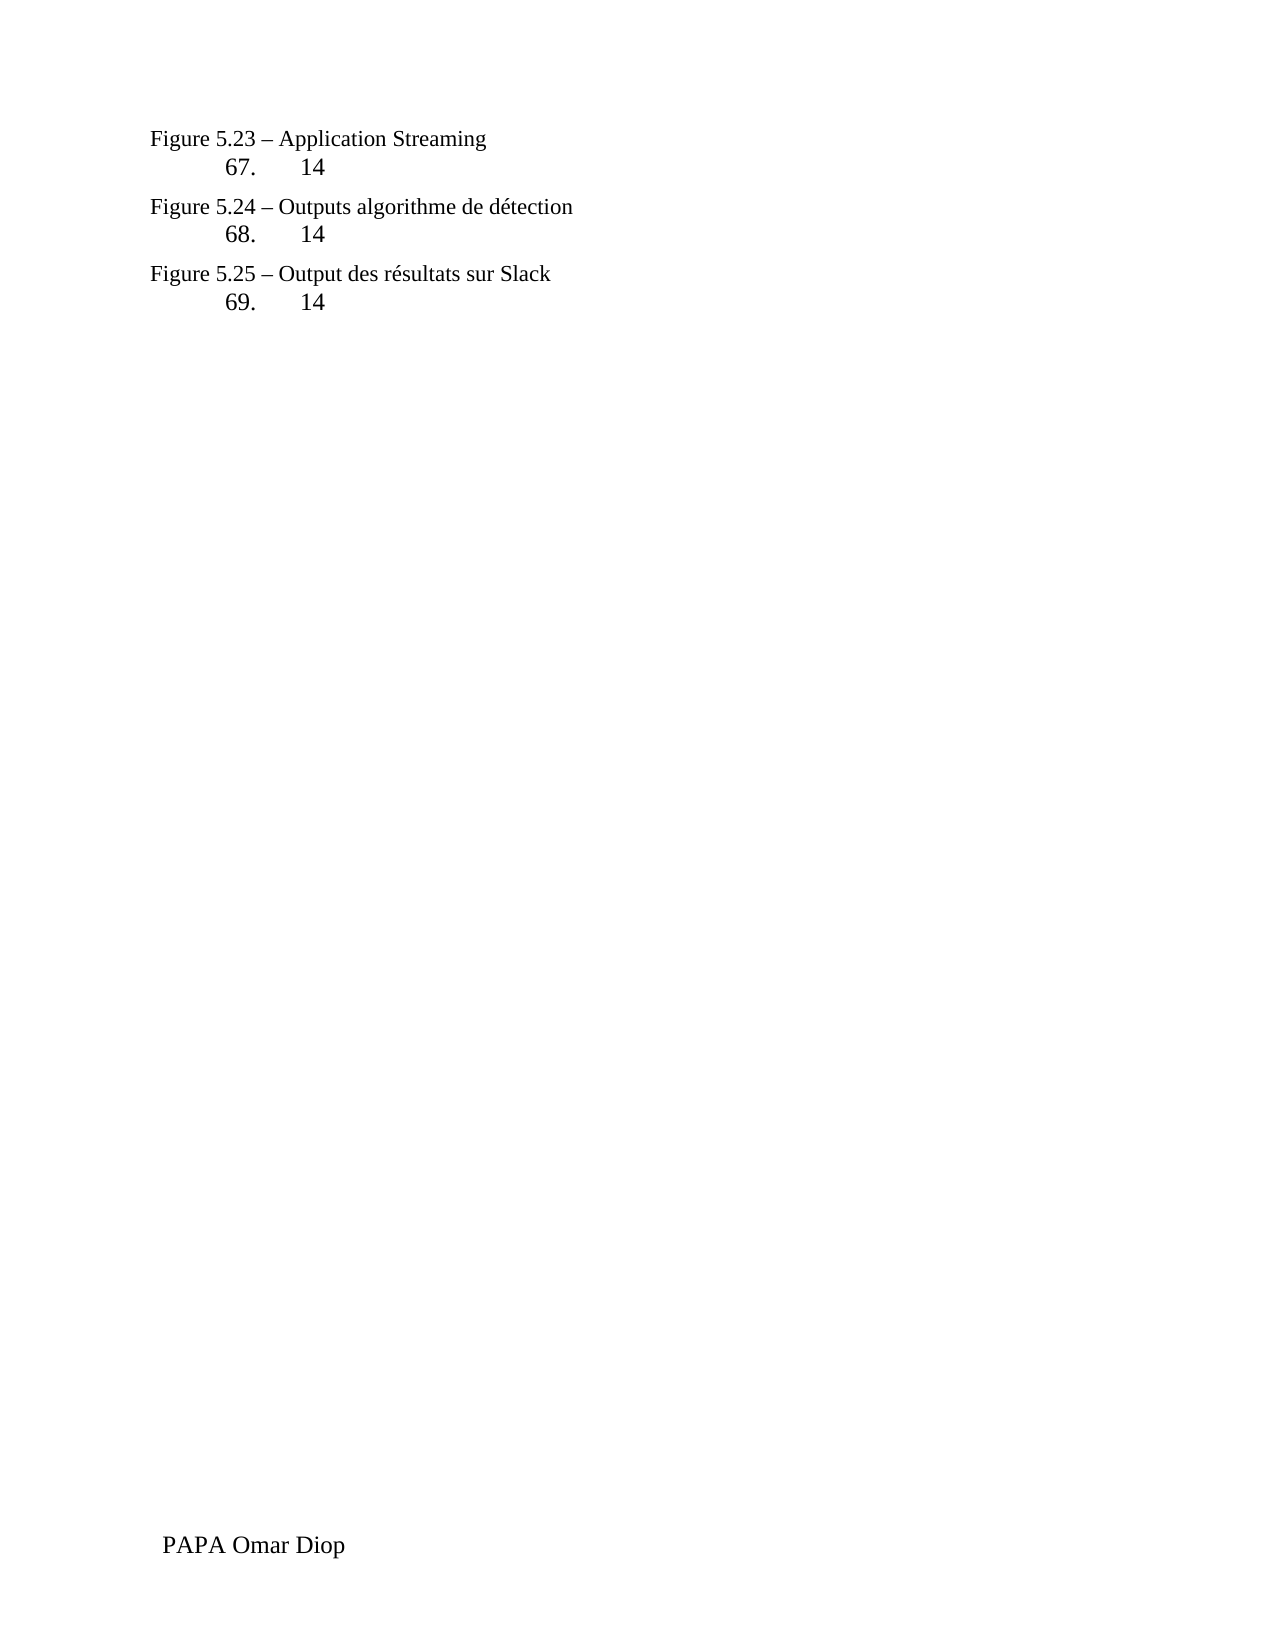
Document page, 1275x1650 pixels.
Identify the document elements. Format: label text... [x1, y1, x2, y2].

list Figure 5.23 – Application Streaming 14 [150, 125, 1125, 152]
list Figure 5.24 – Outputs algorithme de détection 14 [150, 193, 1125, 219]
list Figure 5.25 – Output des résultats sur Slack 14 [150, 260, 1125, 287]
